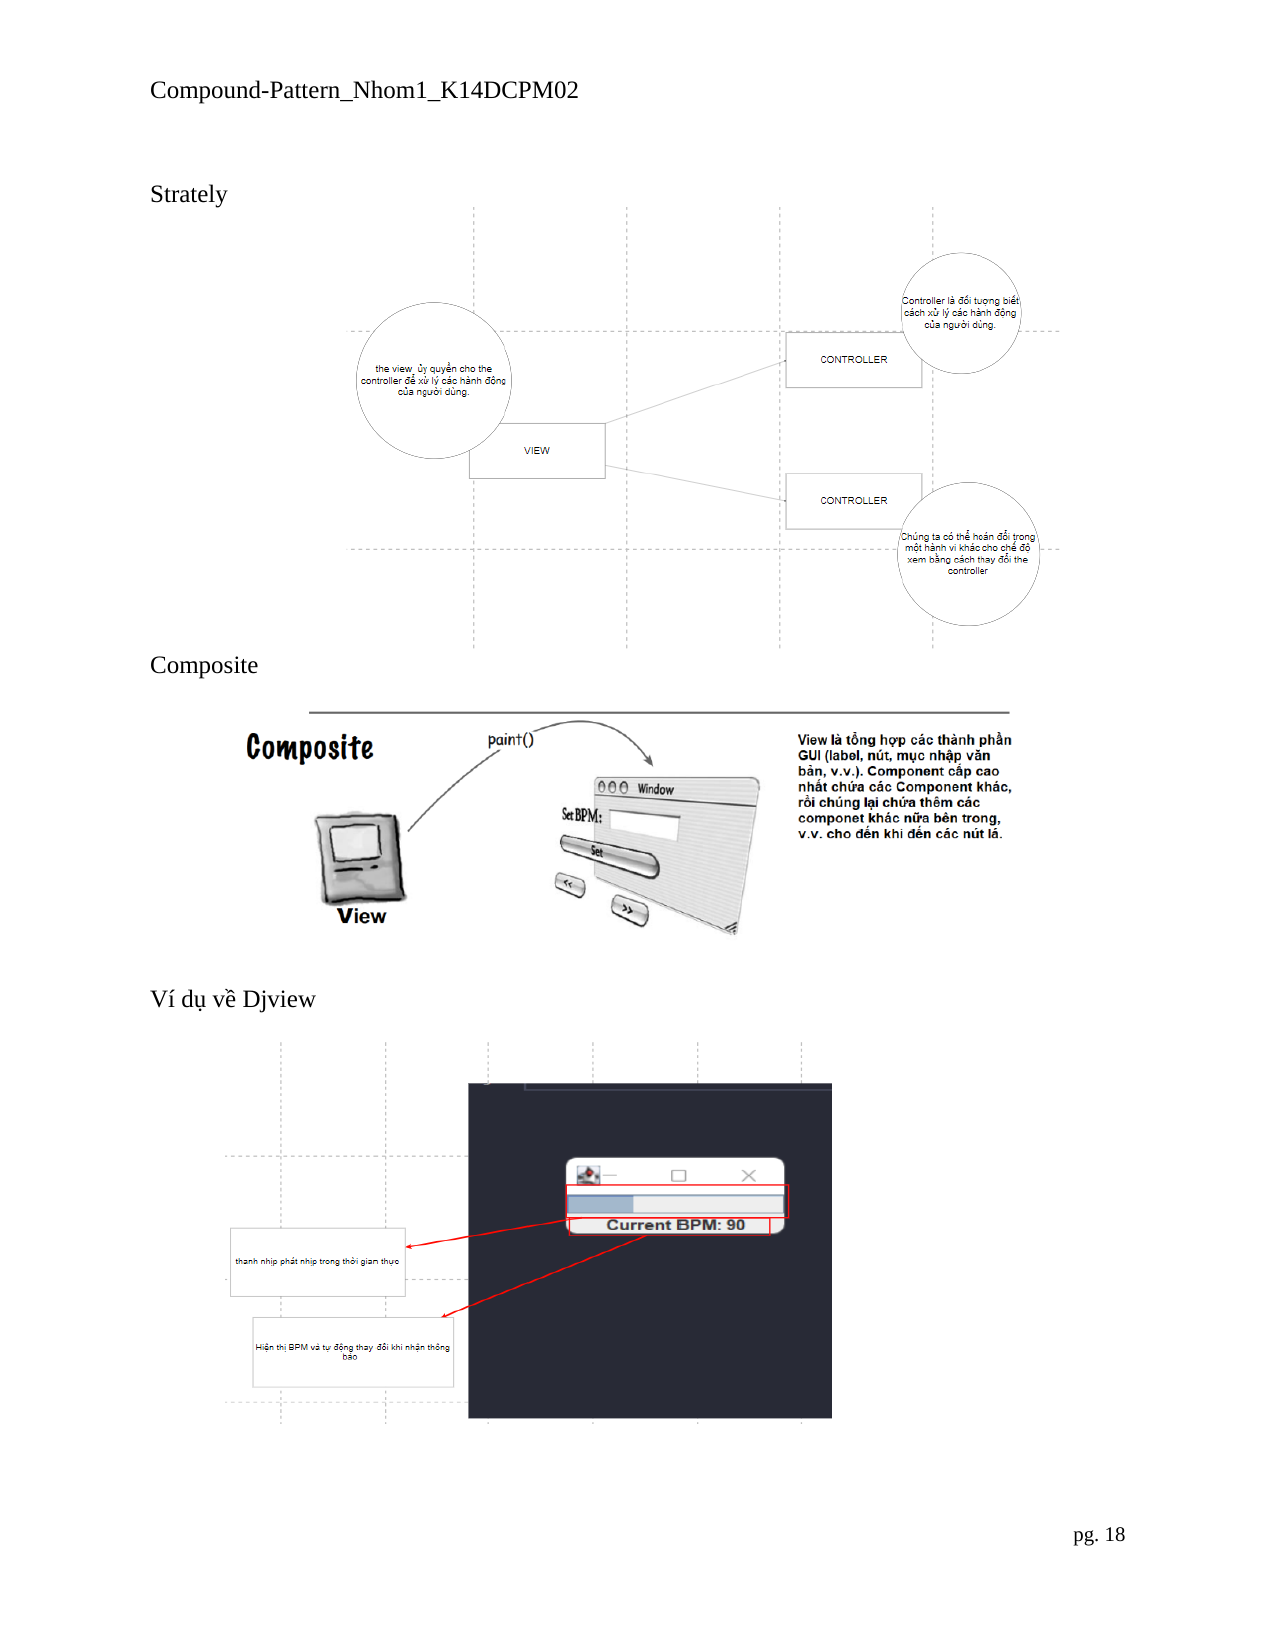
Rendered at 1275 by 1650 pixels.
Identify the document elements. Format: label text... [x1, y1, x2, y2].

picture [225, 707, 1046, 956]
picture [225, 1041, 832, 1424]
text Strately [150, 179, 1125, 207]
text Composite [150, 650, 1125, 679]
picture [346, 207, 1061, 651]
text Ví dụ về Djview [150, 984, 1125, 1013]
